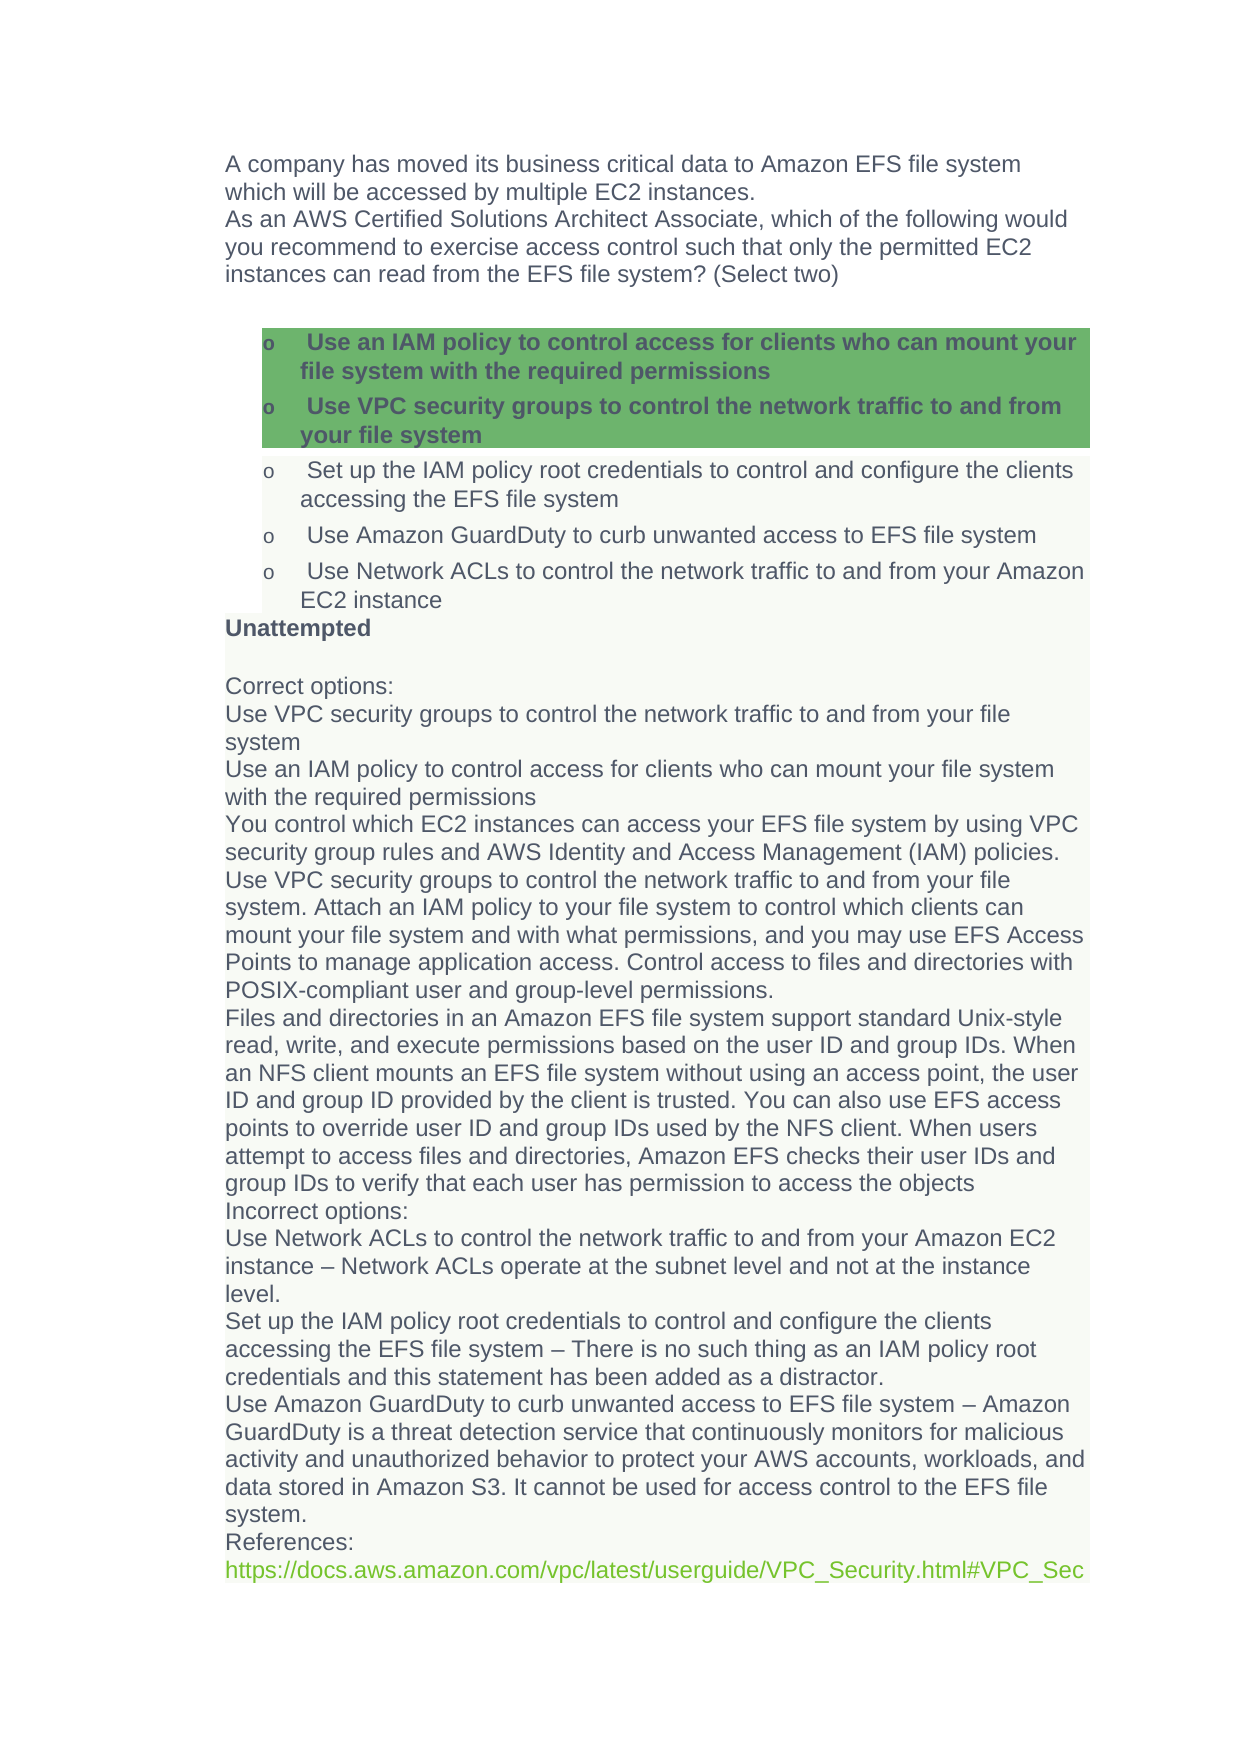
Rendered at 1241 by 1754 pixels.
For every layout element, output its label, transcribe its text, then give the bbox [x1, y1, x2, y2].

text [225, 672, 1090, 1583]
text Unattempted [225, 613, 1090, 672]
list Use VPC security groups to control the network traffic to and from your file system [262, 392, 1090, 448]
list Set up the IAM policy root credentials to control and configure the clients accessing the EFS file system [262, 456, 1090, 513]
list Use an IAM policy to control access for clients who can mount your file system with the required permissions [262, 328, 1090, 384]
list Use Amazon GuardDuty to curb unwanted access to EFS file system [262, 521, 1090, 549]
text A company has moved its business critical data to Amazon EFS file system which will be accessed by multiple EC2 instances. As an AWS Certified Solutions Architect Associate, which of the following would you recommend to exercise access control such that only the permitted EC2 instances can read from the EFS file system? (Select two) [225, 150, 1090, 288]
list Use Network ACLs to control the network traffic to and from your Amazon EC2 instance [262, 557, 1090, 613]
